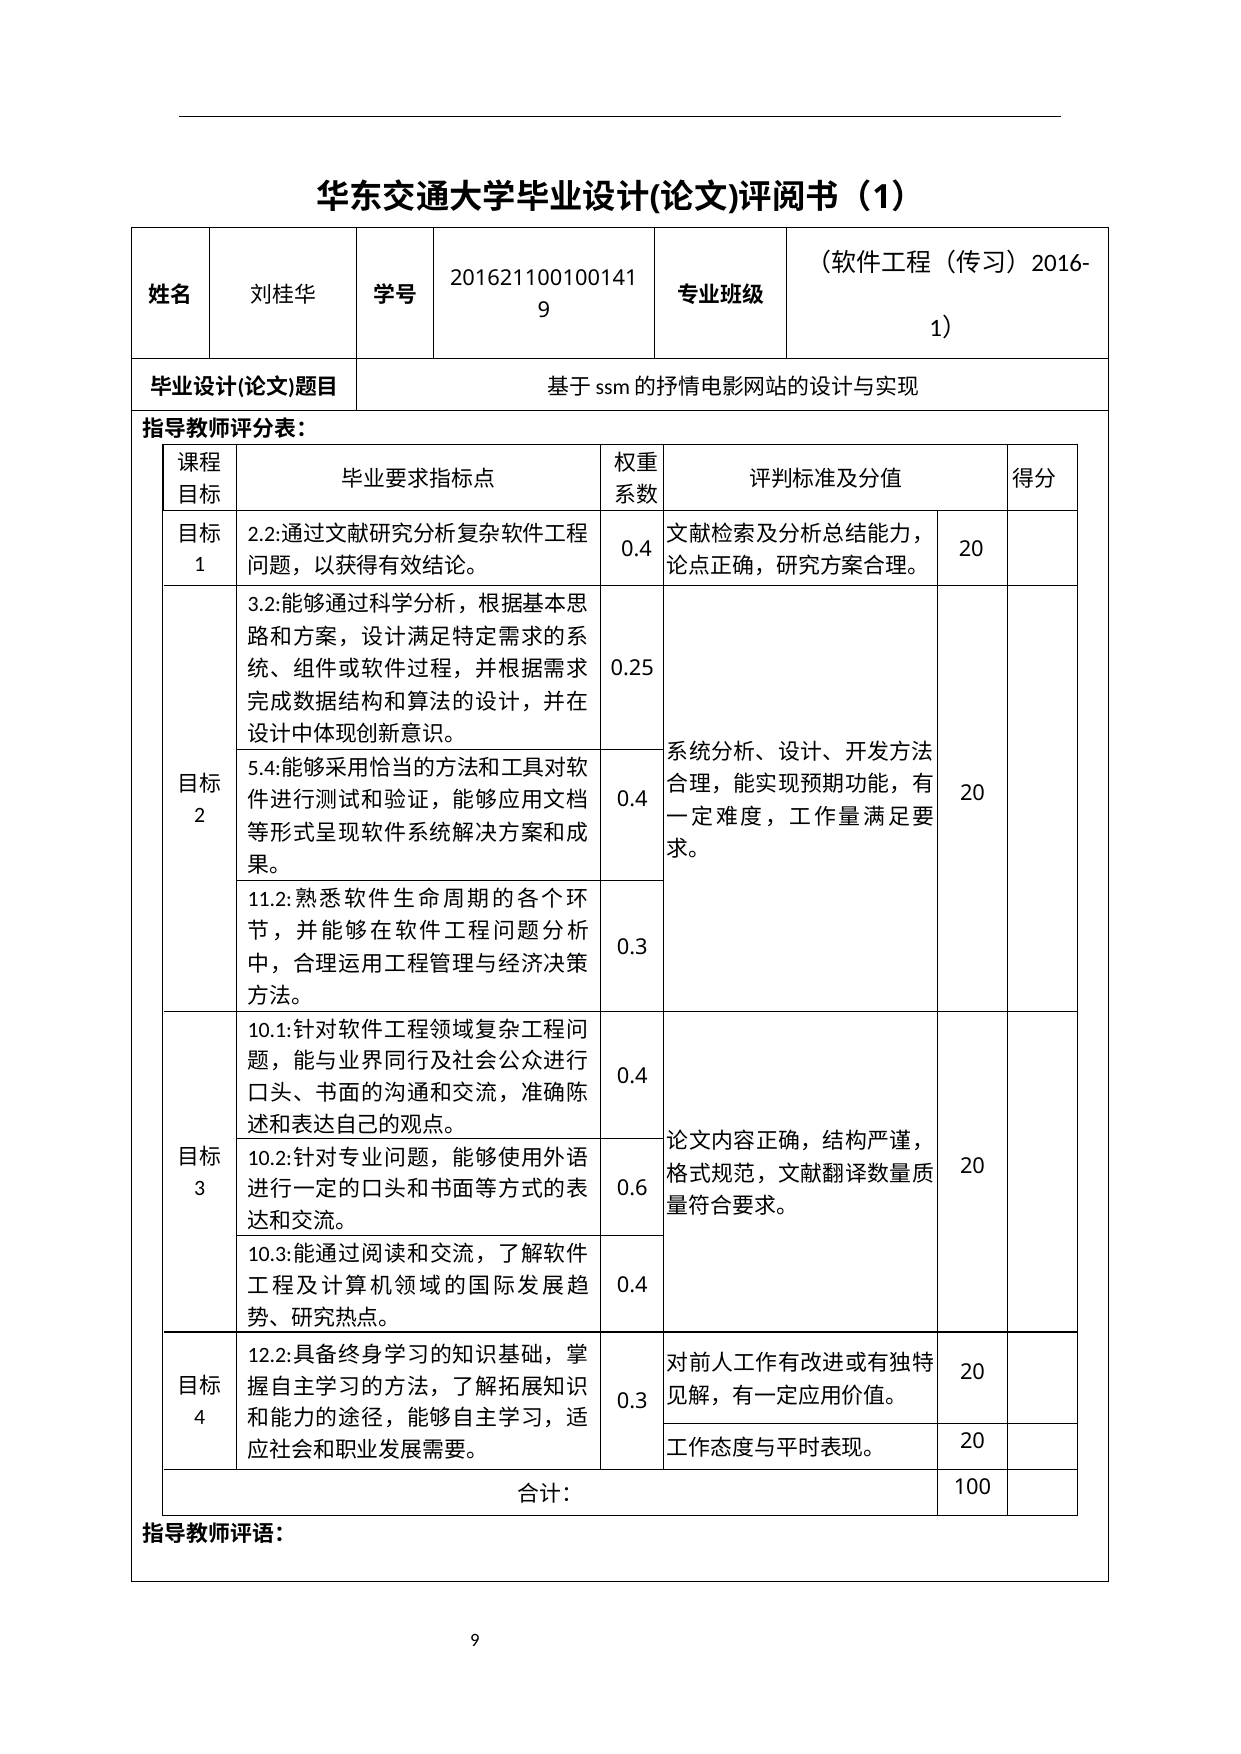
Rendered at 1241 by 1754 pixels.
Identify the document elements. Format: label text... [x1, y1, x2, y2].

table_header 专业班级 [655, 228, 786, 358]
table_header 学号 [357, 228, 433, 358]
table_header （软件工程（传习）2016-1） [787, 228, 1108, 358]
table_cell 基于ssm的抒情电影网站的设计与实现 [357, 359, 1108, 410]
table_header 2016211001001419 [434, 228, 654, 358]
text 华东交通大学毕业设计(论文)评阅书（1） [187, 162, 1053, 227]
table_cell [132, 411, 1108, 1581]
table_header 刘桂华 [210, 228, 356, 358]
table_cell 毕业设计(论文)题目 [132, 359, 356, 410]
table_header 姓名 [132, 228, 209, 358]
